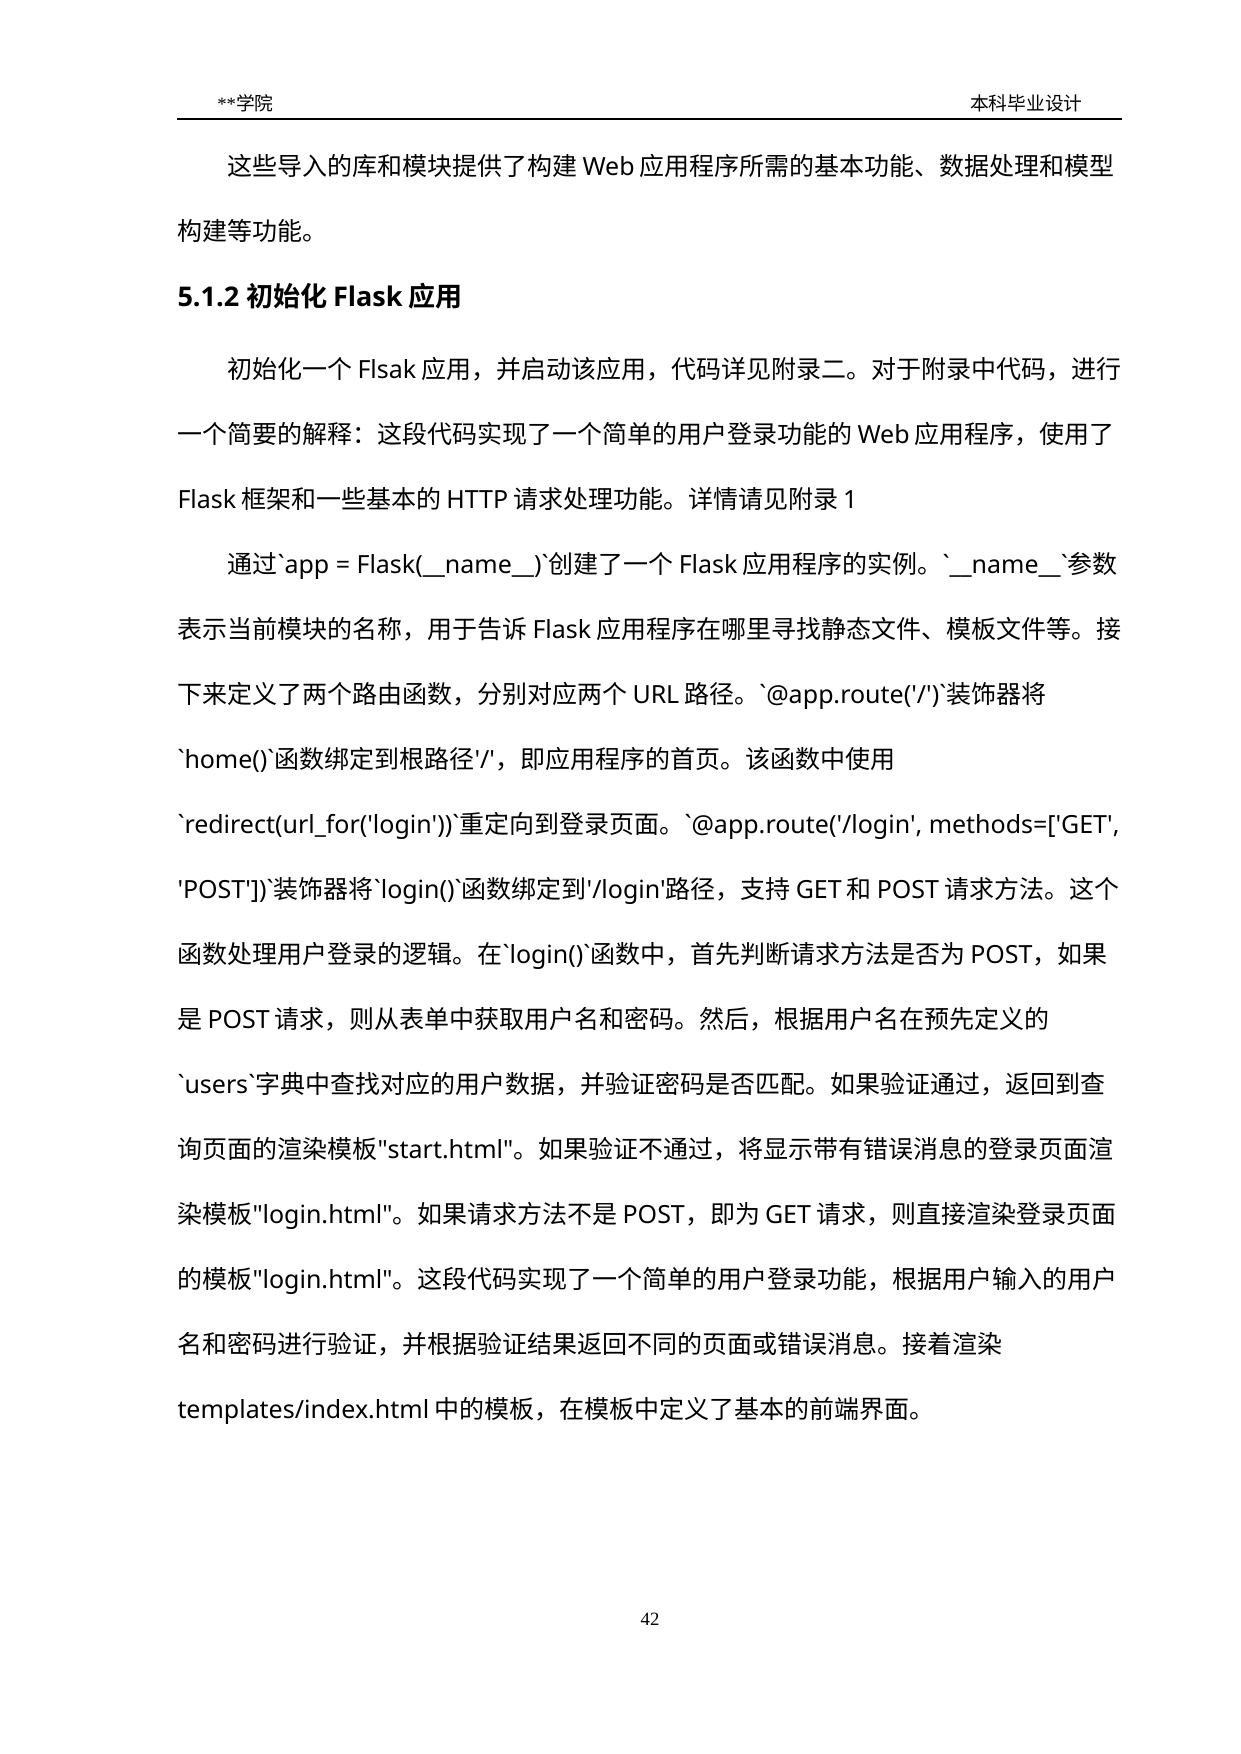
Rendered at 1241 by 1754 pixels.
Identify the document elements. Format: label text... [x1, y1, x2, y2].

text 这些导入的库和模块提供了构建Web应用程序所需的基本功能、数据处理和模型构建等功能。 [177, 132, 1122, 262]
text 5.1.2 初始化Flask应用 [177, 262, 1122, 327]
text 通过`app = Flask(__name__)`创建了一个Flask应用程序的实例。`__name__`参数表示当前模块的名称，用于告诉Flask应用程序在哪里寻找静态文件、模板文件等。接下来定义了两个路由函数，分别对应两个URL路径。`@app.route('/')`装饰器将`home()`函数绑定到根路径'/'，即应用程序的首页。该函数中使用`redirect(url_for('login'))`重定向到登录页面。`@app.route('/login', methods=['GET', 'POST'])`装饰器将`login()`函数绑定到'/login'路径，支持GET和POST请求方法。这个函数处理用户登录的逻辑。在`login()`函数中，首先判断请求方法是否为POST，如果是POST请求，则从表单中获取用户名和密码。然后，根据用户名在预先定义的`users`字典中查找对应的用户数据，并验证密码是否匹配。如果验证通过，返回到查询页面的渲染模板"start.html"。如果验证不通过，将显示带有错误消息的登录页面渲染模板"login.html"。如果请求方法不是POST，即为GET请求，则直接渲染登录页面的模板"login.html"。这段代码实现了一个简单的用户登录功能，根据用户输入的用户名和密码进行验证，并根据验证结果返回不同的页面或错误消息。接着渲染templates/index.html中的模板，在模板中定义了基本的前端界面。 [177, 530, 1122, 1440]
text 初始化一个Flsak应用，并启动该应用，代码详见附录二。对于附录中代码，进行一个简要的解释：这段代码实现了一个简单的用户登录功能的Web应用程序，使用了Flask框架和一些基本的HTTP请求处理功能。详情请见附录1 [177, 335, 1122, 530]
